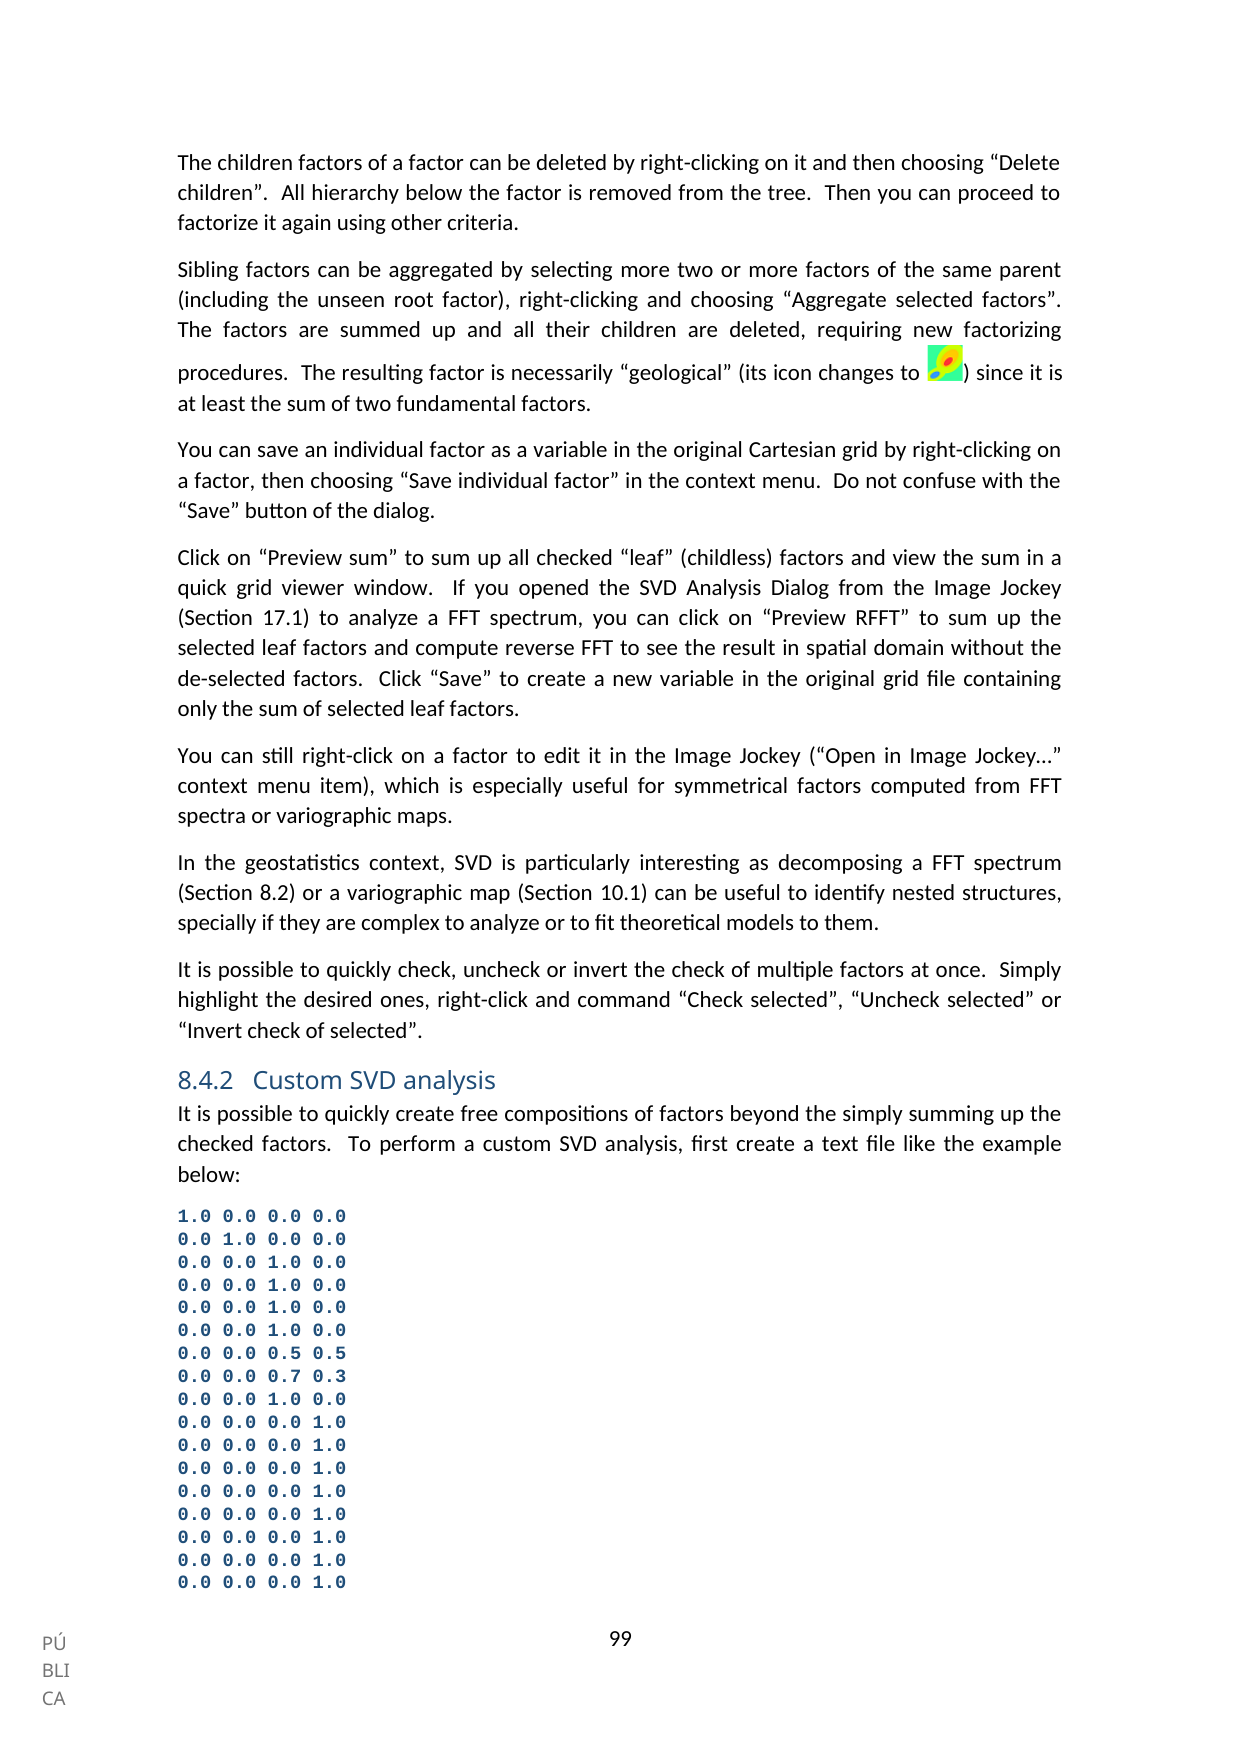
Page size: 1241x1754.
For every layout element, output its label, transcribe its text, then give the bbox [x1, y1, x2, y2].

picture [927, 345, 963, 381]
text You can still right-click on a factor to edit it in the Image Jockey (“Open in Image Jockey…” context menu item), which is especially useful for symmetrical factors computed from FFT spectra or variographic maps. [177, 741, 1063, 829]
text You can save an individual factor as a variable in the original Cartesian grid by right-clicking on a factor, then choosing “Save individual factor” in the context menu. Do not confuse with the “Save” button of the dialog. [177, 436, 1063, 524]
text Sibling factors can be aggregated by selecting more two or more factors of the same parent (including the unseen root factor), right-clicking and choosing “Aggregate selected factors”. The factors are summed up and all their children are deleted, requiring new factorizing procedures. The resulting factor is necessarily “geological” (its icon changes to ) since it is at least the sum of two fundamental factors. [177, 255, 1063, 417]
text 1.0 0.0 0.0 0.0 [177, 1207, 1063, 1228]
text 0.0 0.0 0.0 1.0 [177, 1482, 1063, 1503]
text 0.0 0.0 0.5 0.5 [177, 1344, 1063, 1365]
text 0.0 0.0 1.0 0.0 [177, 1321, 1063, 1342]
text It is possible to quickly check, uncheck or invert the check of multiple factors at once. Simply highlight the desired ones, right-click and command “Check selected”, “Uncheck selected” or “Invert check of selected”. [177, 955, 1063, 1044]
text 0.0 0.0 0.0 1.0 [177, 1504, 1063, 1526]
text 0.0 0.0 0.0 1.0 [177, 1573, 1063, 1594]
text 0.0 0.0 0.0 1.0 [177, 1527, 1063, 1549]
text 0.0 0.0 1.0 0.0 [177, 1298, 1063, 1319]
text 0.0 0.0 0.7 0.3 [177, 1367, 1063, 1388]
text 0.0 0.0 0.0 1.0 [177, 1413, 1063, 1434]
text 0.0 0.0 1.0 0.0 [177, 1252, 1063, 1274]
subtitle Custom SVD analysis [177, 1063, 1063, 1097]
text Click on “Preview sum” to sum up all checked “leaf” (childless) factors and view the sum in a quick grid viewer window. If you opened the SVD Analysis Dialog from the Image Jockey (Section 17.1) to analyze a FFT spectrum, you can click on “Preview RFFT” to sum up the selected leaf factors and compute reverse FFT to see the result in spatial domain without the de-selected factors. Click “Save” to create a new variable in the original grid file containing only the sum of selected leaf factors. [177, 543, 1063, 722]
text 0.0 0.0 1.0 0.0 [177, 1390, 1063, 1411]
text 0.0 0.0 0.0 1.0 [177, 1459, 1063, 1480]
text 0.0 0.0 1.0 0.0 [177, 1275, 1063, 1297]
text In the geostatistics context, SVD is particularly interesting as decomposing a FFT spectrum (Section 8.2) or a variographic map (Section 10.1) can be useful to identify nested structures, specially if they are complex to analyze or to fit theoretical models to them. [177, 848, 1063, 936]
text It is possible to quickly create free compositions of factors beyond the simply summing up the checked factors. To perform a custom SVD analysis, first create a text file like the example below: [177, 1099, 1063, 1188]
text The children factors of a factor can be deleted by right-clicking on it and then choosing “Delete children”. All hierarchy below the factor is removed from the tree. Then you can proceed to factorize it again using other criteria. [177, 148, 1063, 236]
text 0.0 1.0 0.0 0.0 [177, 1229, 1063, 1251]
text 0.0 0.0 0.0 1.0 [177, 1550, 1063, 1572]
text 0.0 0.0 0.0 1.0 [177, 1436, 1063, 1457]
